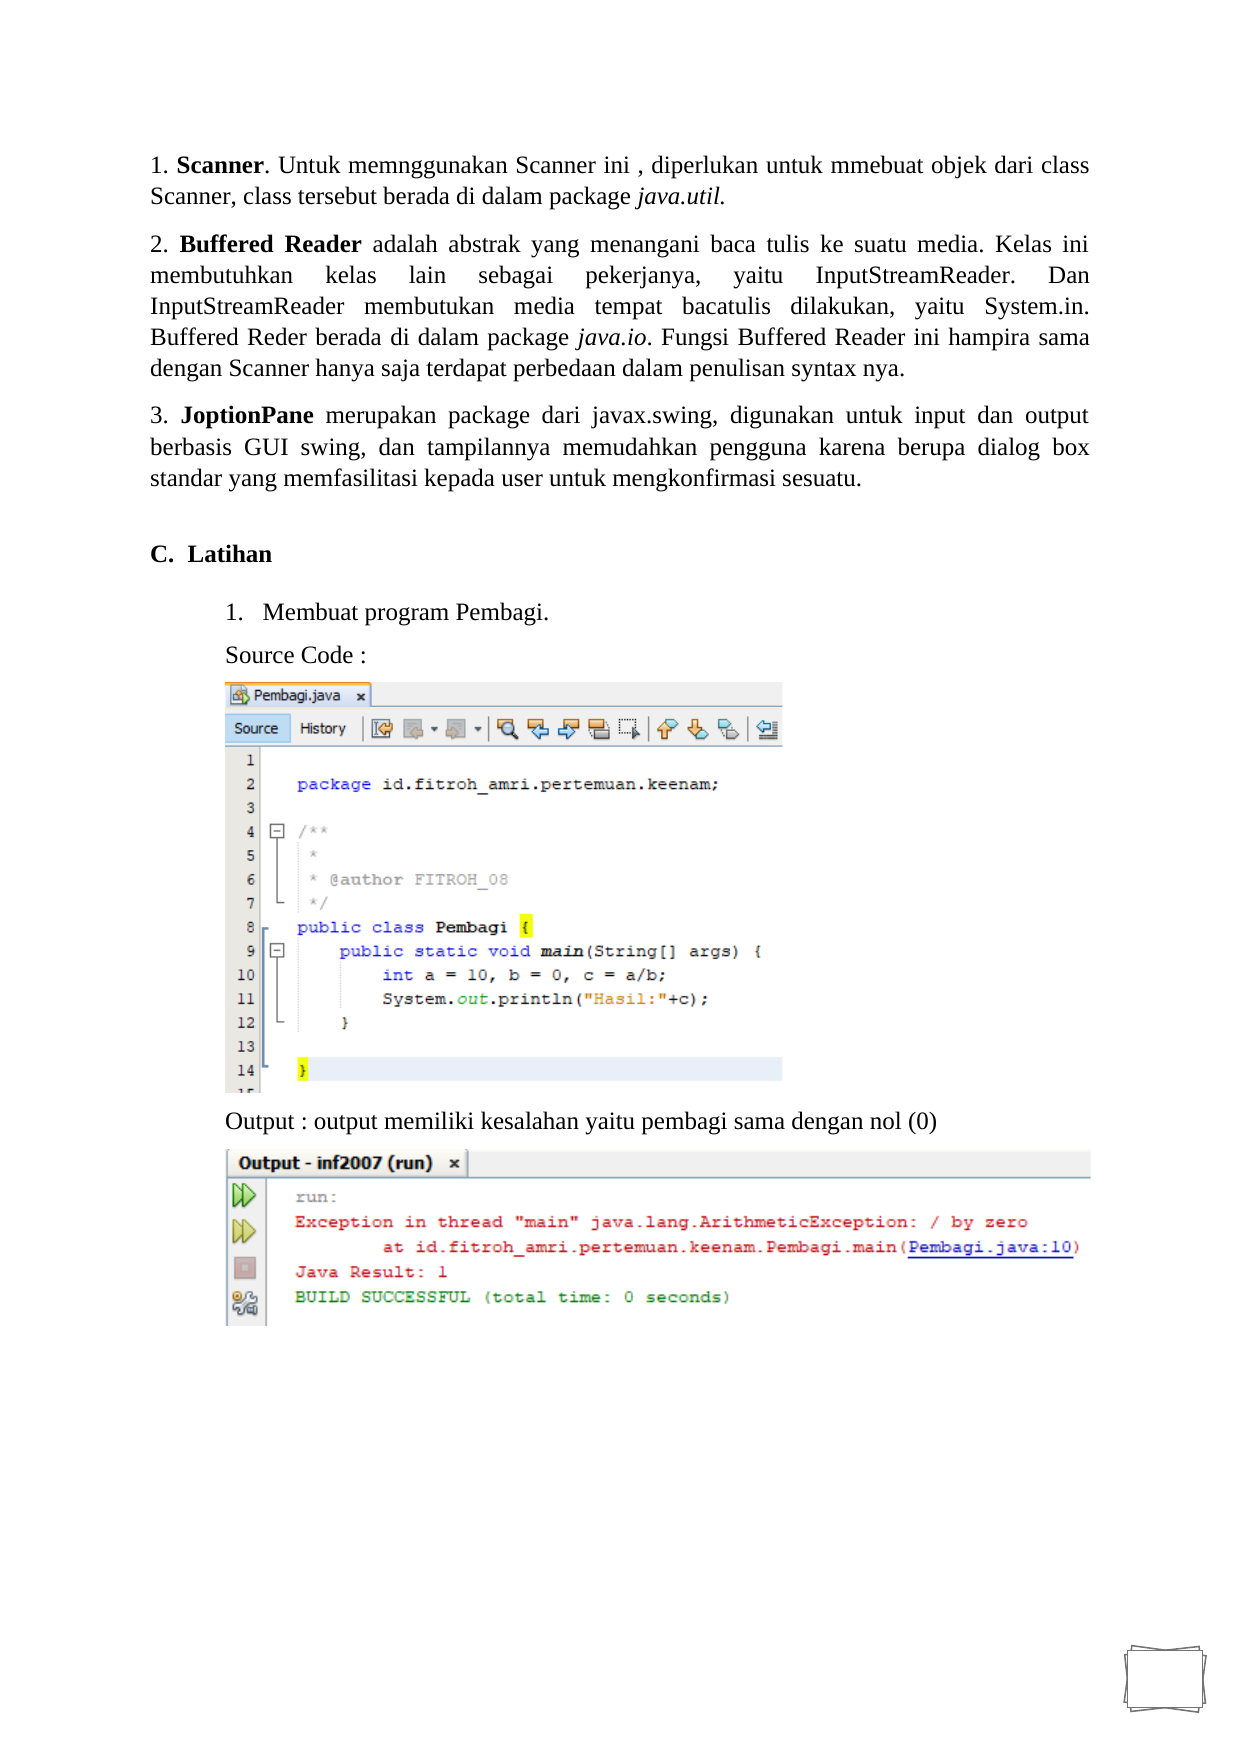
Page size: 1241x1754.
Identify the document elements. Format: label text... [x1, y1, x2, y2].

list Latihan [150, 539, 1090, 568]
list Output : output memiliki kesalahan yaitu pembagi sama dengan nol (0) [225, 1106, 1090, 1135]
text 3. JoptionPane merupakan package dari javax.swing, digunakan untuk input dan output berbasis GUI swing, dan tampilannya memudahkan pengguna karena berupa dialog box standar yang memfasilitasi kepada user untuk mengkonfirmasi sesuatu. [150, 401, 1090, 491]
text 2. Buffered Reader adalah abstrak yang menangani baca tulis ke suatu media. Kelas ini membutuhkan kelas lain sebagai pekerjanya, yaitu InputStreamReader. Dan InputStreamReader membutukan media tempat bacatulis dilakukan, yaitu System.in. Buffered Reder berada di dalam package java.io. Fungsi Buffered Reader ini hampira sama dengan Scanner hanya saja terdapat perbedaan dalam penulisan syntax nya. [150, 229, 1090, 382]
list Source Code : [225, 640, 1090, 668]
picture [225, 682, 783, 1093]
picture [225, 1149, 1091, 1326]
text 1. Scanner. Untuk memnggunakan Scanner ini , diperlukan untuk mmebuat objek dari class Scanner, class tersebut berada di dalam package java.util. [150, 150, 1090, 210]
list Membuat program Pembagi. [225, 597, 1090, 625]
